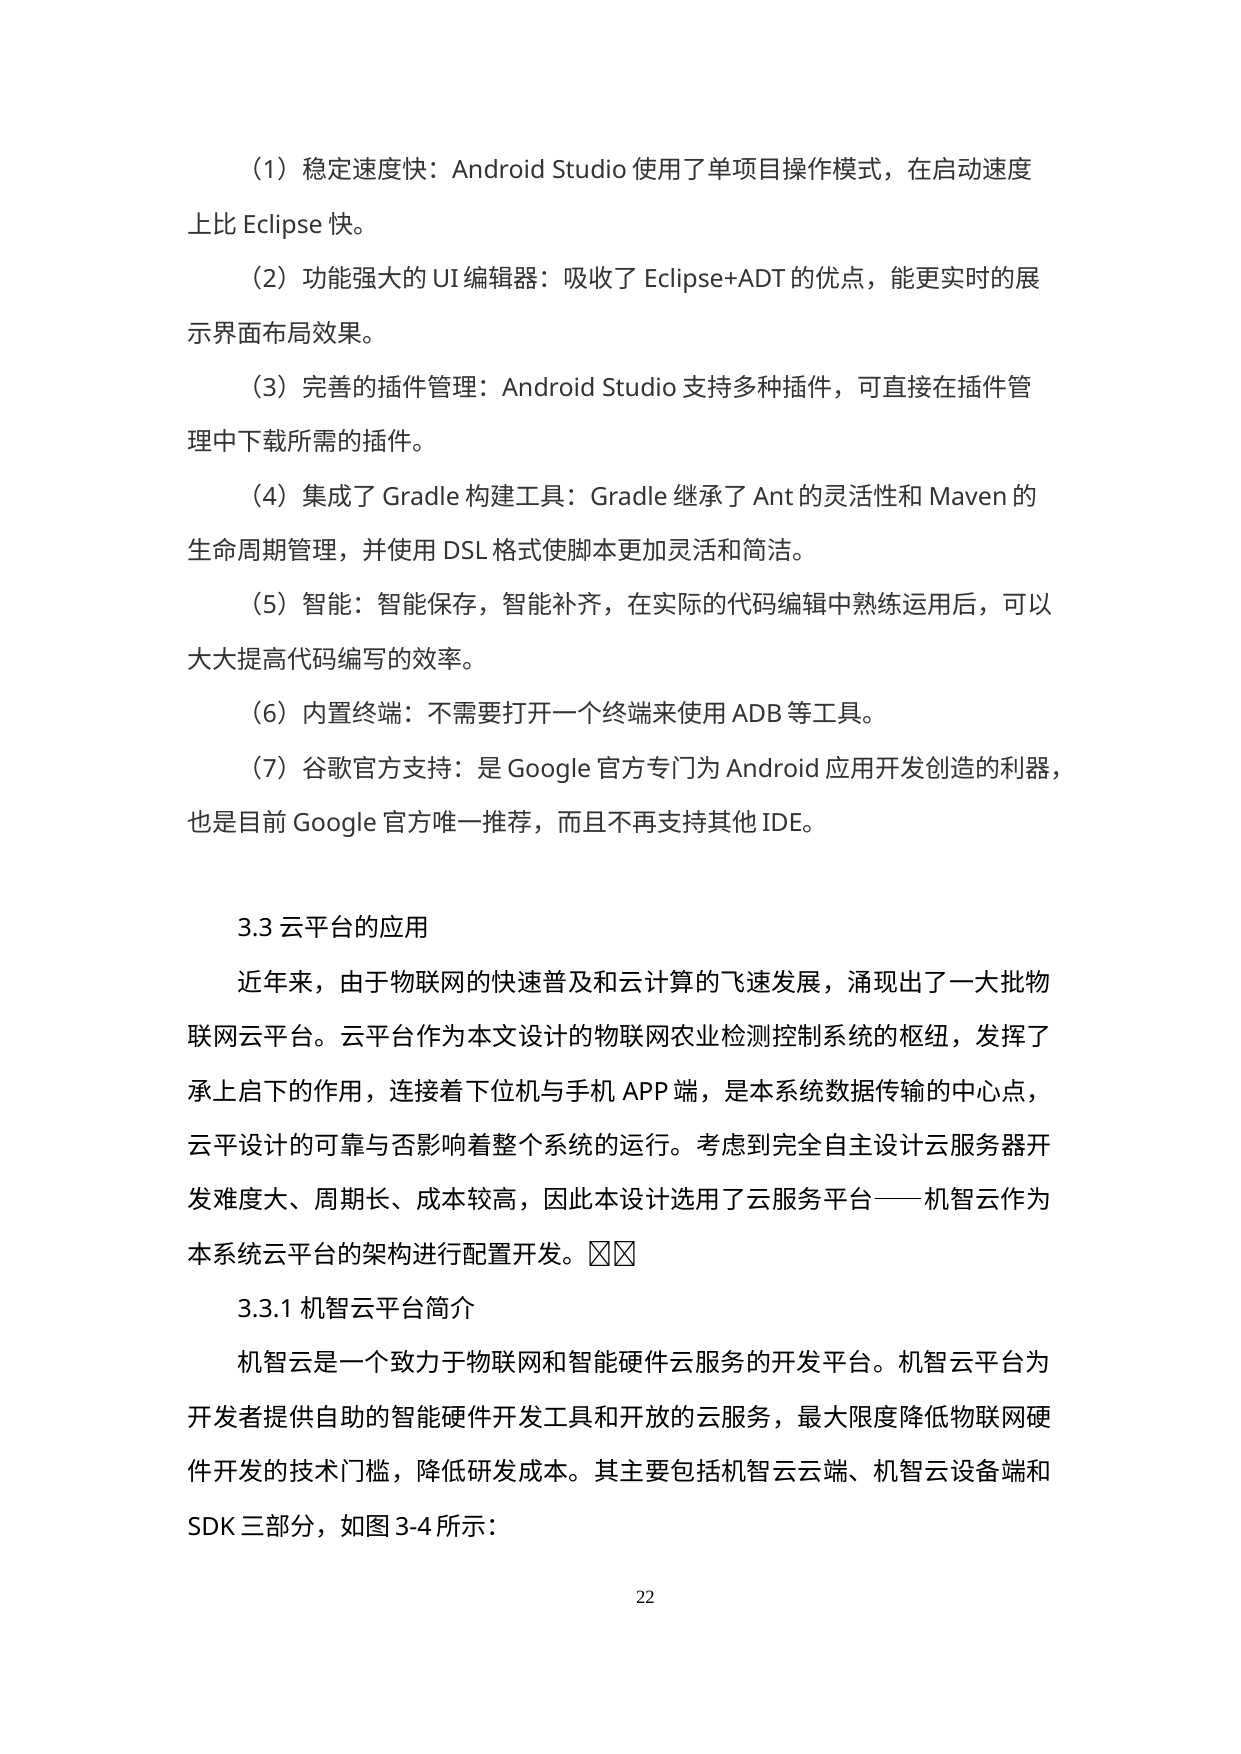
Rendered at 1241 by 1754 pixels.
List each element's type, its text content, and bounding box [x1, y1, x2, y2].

text 近年来，由于物联网的快速普及和云计算的飞速发展，涌现出了一大批物联网云平台。云平台作为本文设计的物联网农业检测控制系统的枢纽，发挥了承上启下的作用，连接着下位机与手机APP端，是本系统数据传输的中心点，云平设计的可靠与否影响着整个系统的运行。考虑到完全自主设计云服务器开发难度大、周期长、成本较高，因此本设计选用了云服务平台——机智云作为本系统云平台的架构进行配置开发。 [187, 962, 1053, 1270]
text （2）功能强大的UI编辑器：吸收了Eclipse+ADT的优点，能更实时的展示界面布局效果。 [187, 259, 1053, 349]
text 3.3.1 机智云平台简介 [187, 1288, 1053, 1325]
text （4）集成了Gradle构建工具：Gradle继承了Ant的灵活性和Maven的生命周期管理，并使用DSL格式使脚本更加灵活和简洁。 [187, 476, 1053, 567]
text （5）智能：智能保存，智能补齐，在实际的代码编辑中熟练运用后，可以大大提高代码编写的效率。 [187, 585, 1053, 676]
text 机智云是一个致力于物联网和智能硬件云服务的开发平台。机智云平台为开发者提供自助的智能硬件开发工具和开放的云服务，最大限度降低物联网硬件开发的技术门槛，降低研发成本。其主要包括机智云云端、机智云设备端和SDK三部分，如图3-4所示： [187, 1343, 1053, 1542]
text （3）完善的插件管理：Android Studio支持多种插件，可直接在插件管理中下载所需的插件。 [187, 367, 1053, 458]
text 3.3 云平台的应用 [187, 908, 1053, 944]
text （7）谷歌官方支持：是Google官方专门为Android应用开发创造的利器，也是目前Google官方唯一推荐，而且不再支持其他IDE。 [187, 748, 1053, 839]
text （1）稳定速度快：Android Studio使用了单项目操作模式，在启动速度上比Eclipse快。 [187, 150, 1053, 241]
text （6）内置终端：不需要打开一个终端来使用ADB等工具。 [187, 694, 1053, 730]
